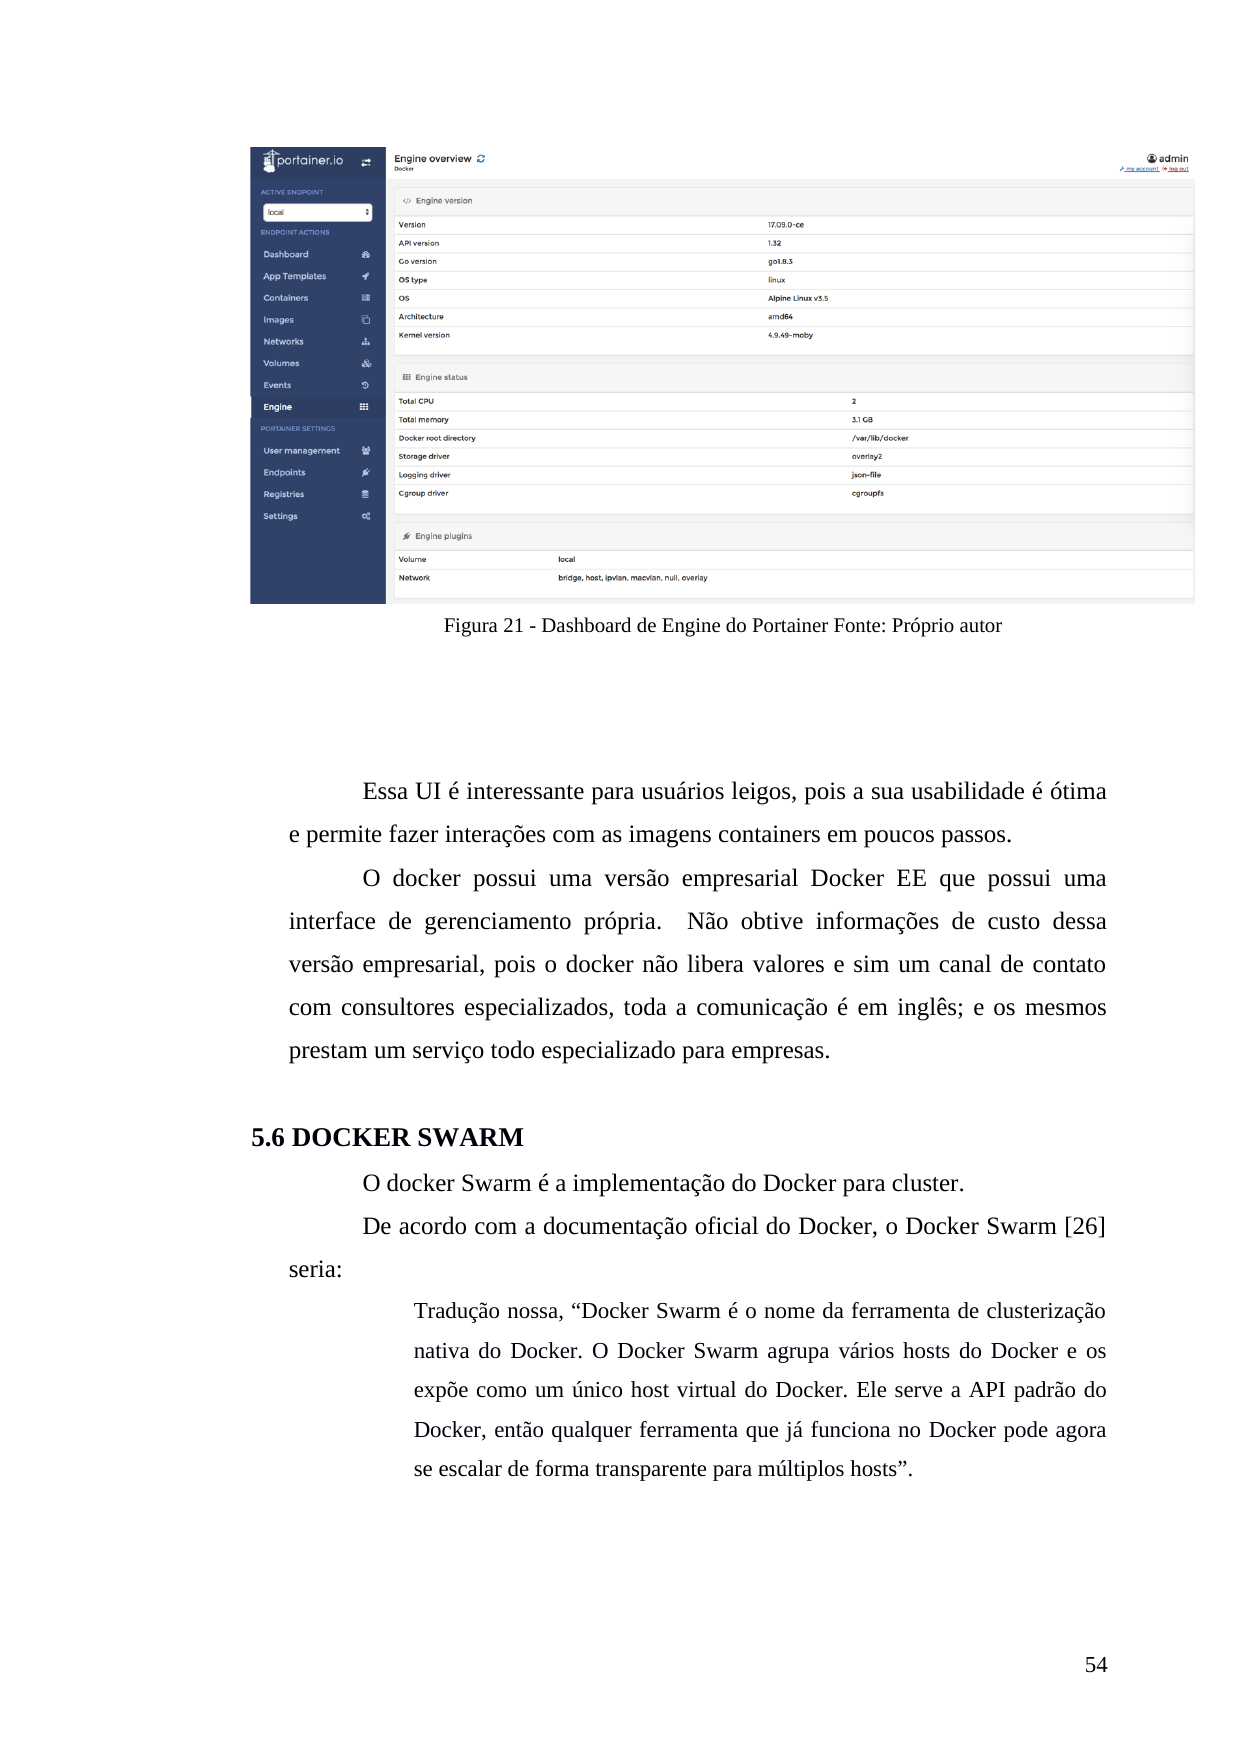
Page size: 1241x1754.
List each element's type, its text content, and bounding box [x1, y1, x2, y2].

text O docker Swarm é a implementação do Docker para cluster. [288, 1168, 1107, 1197]
list Tradução nossa, “Docker Swarm é o nome da ferramenta de clusterização nativa do Docker. O Docker Swarm agrupa vários hosts do Docker e os expõe como um único host virtual do Docker. Ele serve a API padrão do Docker, então qualquer ferramenta que já funciona no Docker pode agora se escalar de forma transparente para múltiplos hosts”. [413, 1297, 1107, 1482]
text De acordo com a documentação oficial do Docker, o Docker Swarm [26] seria: [288, 1211, 1107, 1283]
text O docker possui uma versão empresarial Docker EE que possui uma interface de gerenciamento própria. Não obtive informações de custo dessa versão empresarial, pois o docker não libera valores e sim um canal de contato com consultores especializados, toda a comunicação é em inglês; e os mesmos prestam um serviço todo especializado para empresas. [288, 863, 1107, 1064]
text 5.6 DOCKER SWARM [177, 1121, 1107, 1152]
picture [250, 147, 1196, 604]
text Essa UI é interessante para usuários leigos, pois a sua usabilidade é ótima e permite fazer interações com as imagens containers em poucos passos. [288, 776, 1107, 848]
